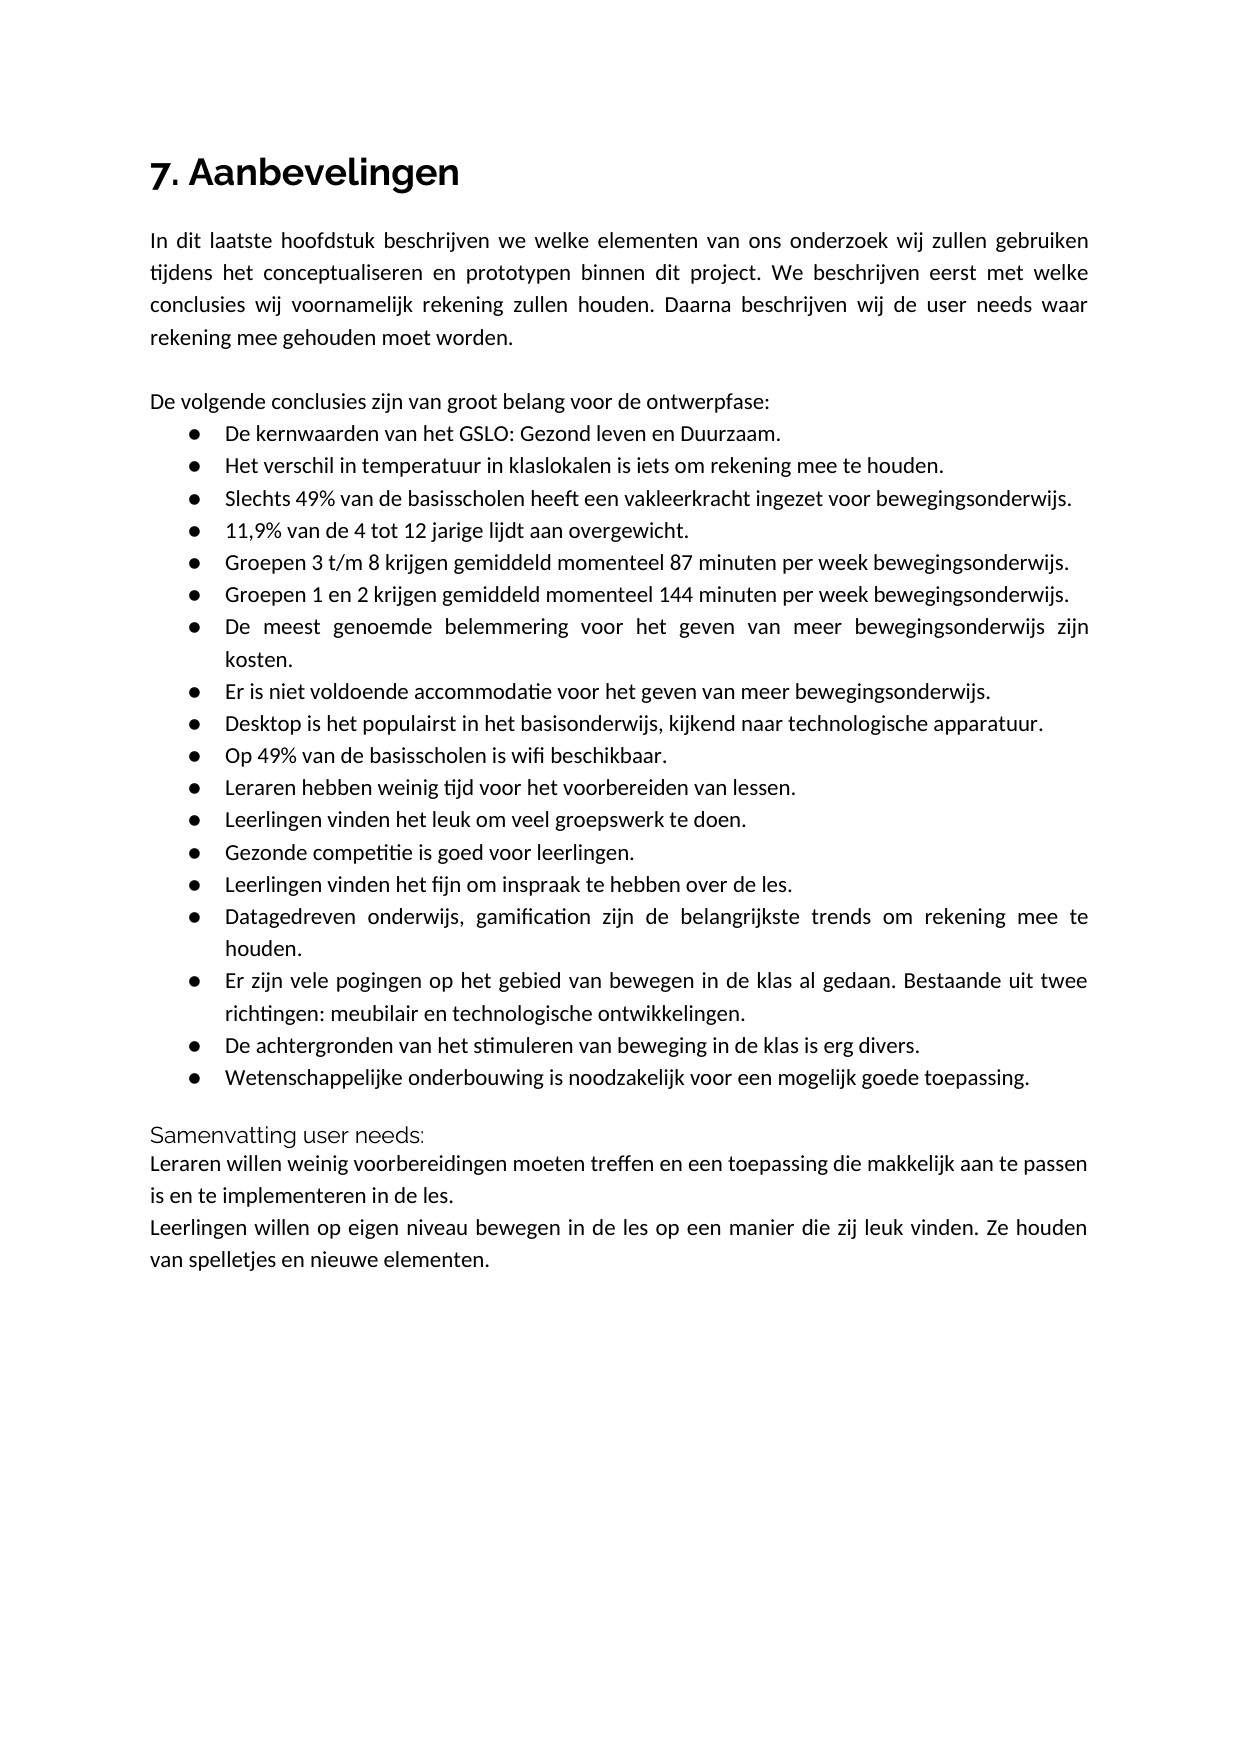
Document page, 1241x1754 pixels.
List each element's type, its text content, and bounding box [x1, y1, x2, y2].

list Leerlingen vinden het leuk om veel groepswerk te doen. [187, 806, 1090, 834]
list Op 49% van de basisscholen is wifi beschikbaar. [187, 741, 1090, 769]
list Er zijn vele pogingen op het gebied van bewegen in de klas al gedaan. Bestaande uit twee richtingen: meubilair en technologische ontwikkelingen. [187, 967, 1090, 1027]
text Leraren willen weinig voorbereidingen moeten treffen en een toepassing die makkelijk aan te passen is en te implementeren in de les. [150, 1149, 1090, 1209]
list De meest genoemde belemmering voor het geven van meer bewegingsonderwijs zijn kosten. [187, 612, 1090, 673]
text Leerlingen willen op eigen niveau bewegen in de les op een manier die zij leuk vinden. Ze houden van spelletjes en nieuwe elementen. [150, 1213, 1090, 1274]
list De achtergronden van het stimuleren van beweging in de klas is erg divers. [187, 1031, 1090, 1059]
list Er is niet voldoende accommodatie voor het geven van meer bewegingsonderwijs. [187, 677, 1090, 705]
list Groepen 3 t/m 8 krijgen gemiddeld momenteel 87 minuten per week bewegingsonderwijs. [187, 548, 1090, 576]
text De volgende conclusies zijn van groot belang voor de ontwerpfase: [150, 387, 1090, 415]
list Leerlingen vinden het fijn om inspraak te hebben over de les. [187, 870, 1090, 898]
list Het verschil in temperatuur in klaslokalen is iets om rekening mee te houden. [187, 452, 1090, 479]
list Groepen 1 en 2 krijgen gemiddeld momenteel 144 minuten per week bewegingsonderwijs. [187, 580, 1090, 608]
list Gezonde competitie is goed voor leerlingen. [187, 838, 1090, 866]
text In dit laatste hoofdstuk beschrijven we welke elementen van ons onderzoek wij zullen gebruiken tijdens het conceptualiseren en prototypen binnen dit project. We beschrijven eerst met welke conclusies wij voornamelijk rekening zullen houden. Daarna beschrijven wij de user needs waar rekening mee gehouden moet worden. [150, 226, 1090, 351]
list 11,9% van de 4 tot 12 jarige lijdt aan overgewicht. [187, 516, 1090, 544]
list Desktop is het populairst in het basisonderwijs, kijkend naar technologische apparatuur. [187, 709, 1090, 737]
list Wetenschappelijke onderbouwing is noodzakelijk voor een mogelijk goede toepassing. [187, 1063, 1090, 1091]
list Leraren hebben weinig tijd voor het voorbereiden van lessen. [187, 773, 1090, 801]
subtitle Samenvatting user needs: [150, 1122, 1090, 1149]
list De kernwaarden van het GSLO: Gezond leven en Duurzaam. [187, 419, 1090, 447]
subtitle 7. Aanbevelingen [150, 150, 1090, 194]
list Slechts 49% van de basisscholen heeft een vakleerkracht ingezet voor bewegingsonderwijs. [187, 484, 1090, 512]
list Datagedreven onderwijs, gamification zijn de belangrijkste trends om rekening mee te houden. [187, 902, 1090, 962]
